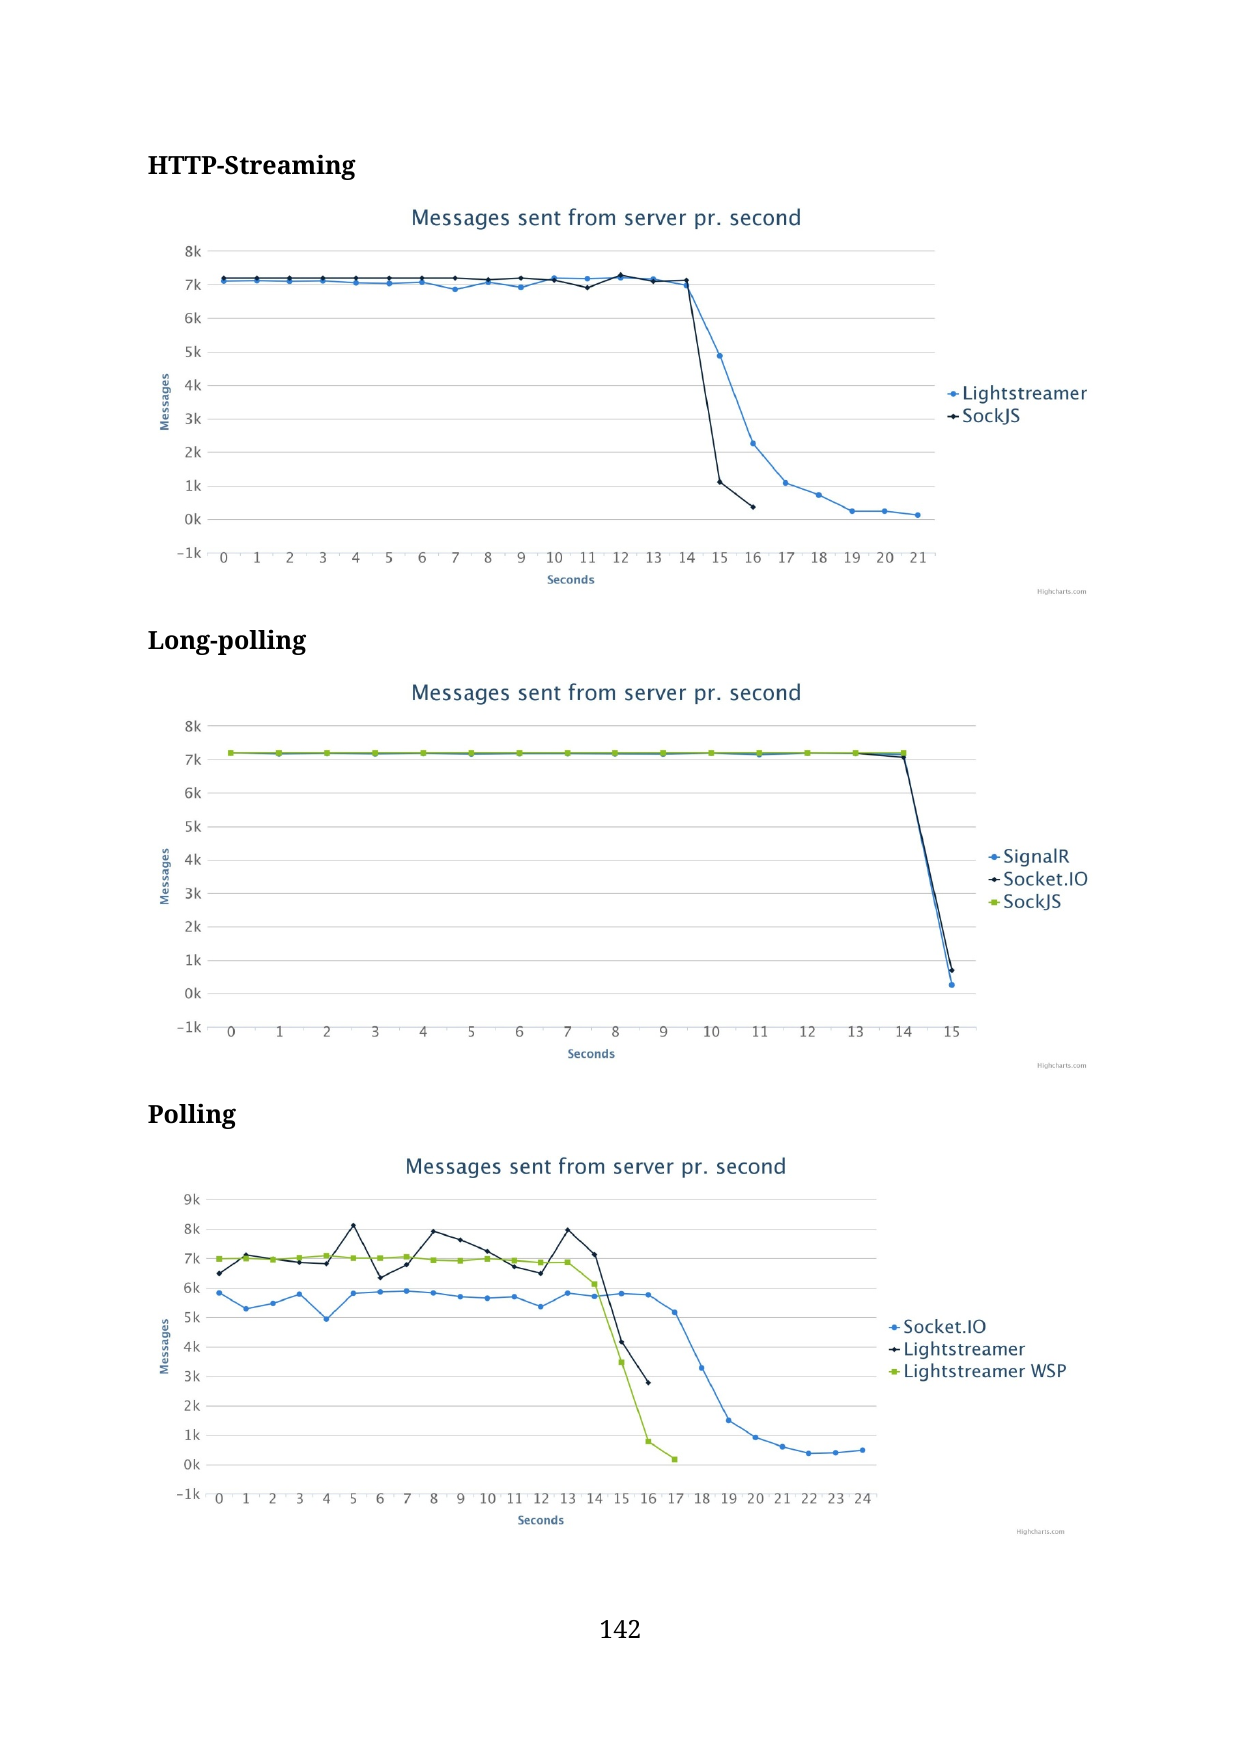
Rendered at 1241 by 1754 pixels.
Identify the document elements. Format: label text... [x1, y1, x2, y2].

text HTTP-Streaming [148, 148, 1092, 182]
picture [147, 207, 1093, 597]
picture [147, 1156, 1071, 1537]
text Polling [148, 1097, 1092, 1131]
picture [147, 682, 1093, 1071]
text Long-polling [148, 622, 1092, 656]
